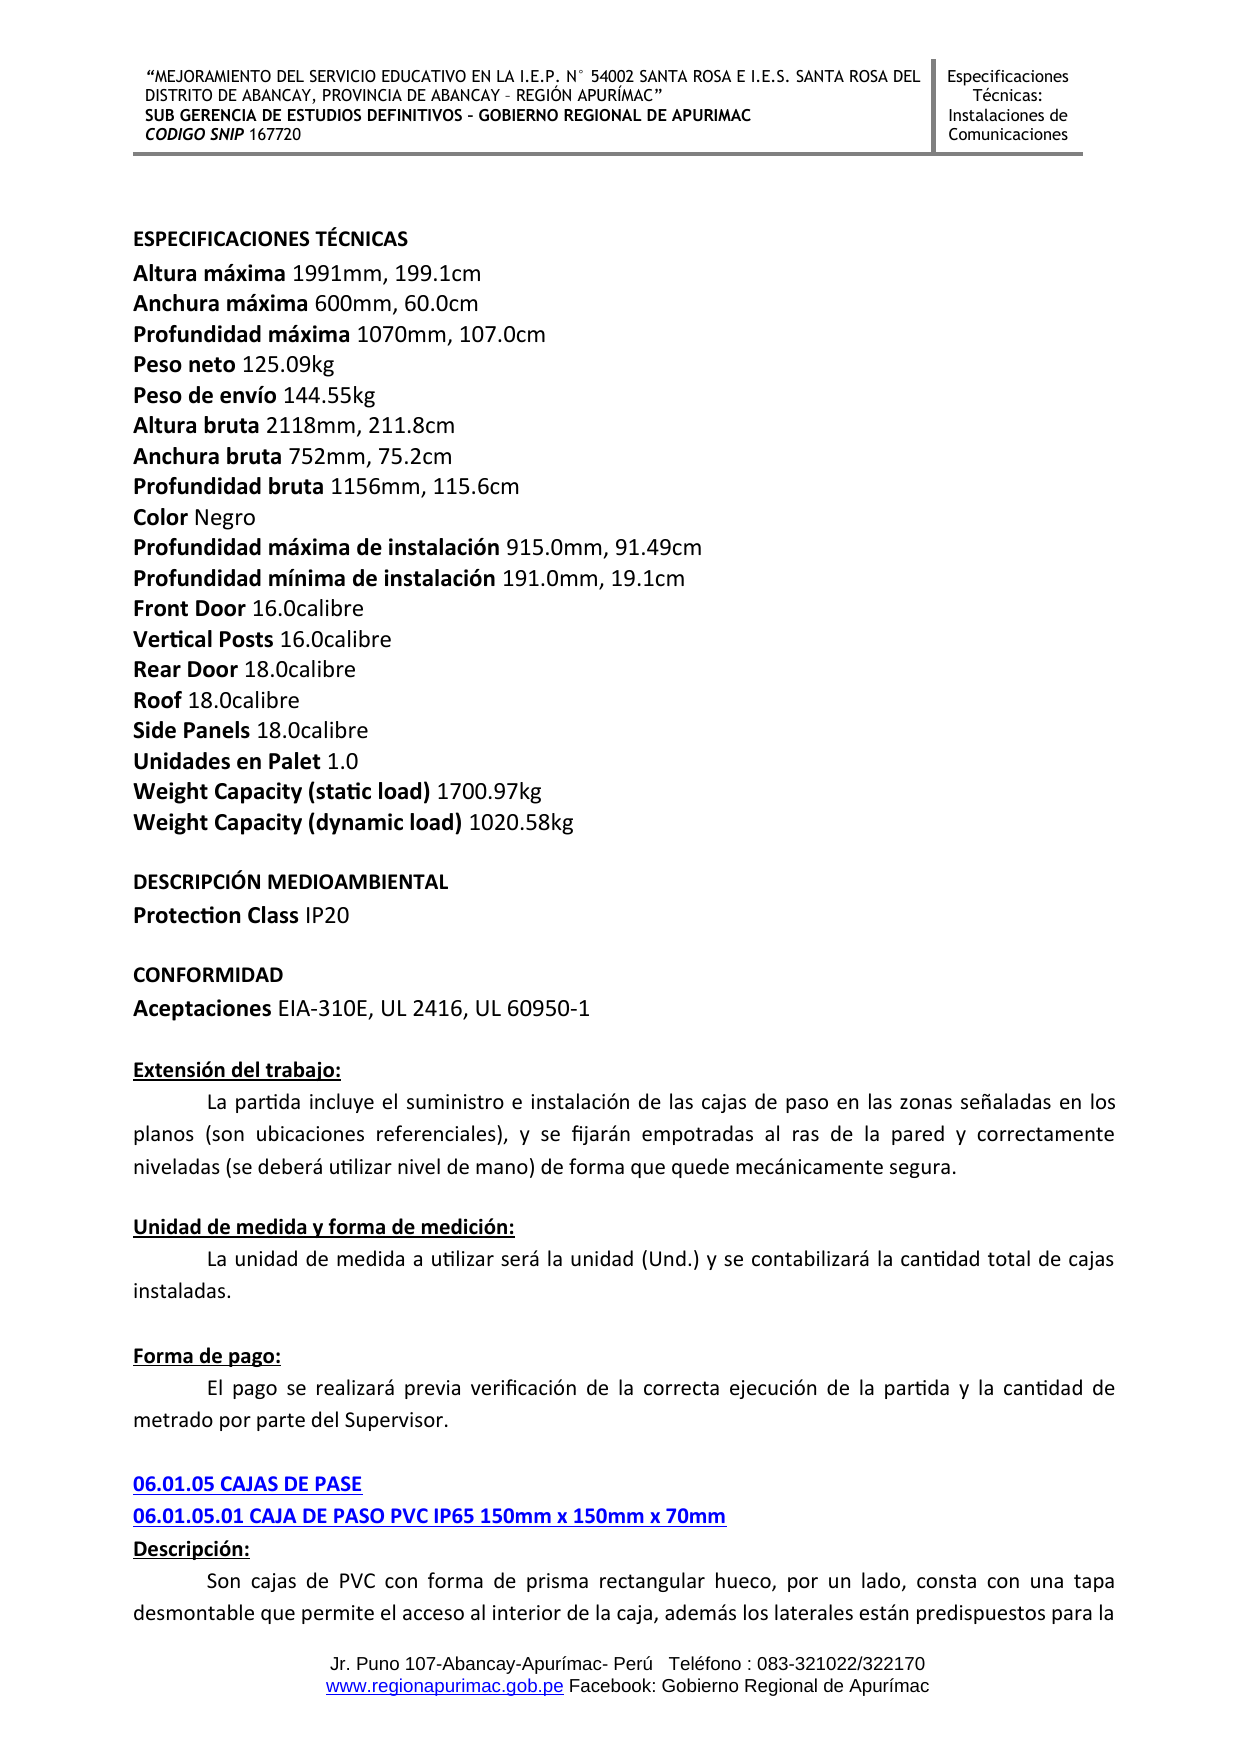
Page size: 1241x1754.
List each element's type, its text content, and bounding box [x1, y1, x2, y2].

text Peso de envío 144.55kg [133, 379, 1122, 409]
text Vertical Posts 16.0calibre [133, 623, 1122, 653]
list 06.01.05 CAJAS DE PASE [133, 1469, 1117, 1497]
text Extensión del trabajo: [133, 1055, 1117, 1083]
list 06.01.05.01 CAJA DE PASO PVC IP65 150mm x 150mm x 70mm [133, 1502, 1117, 1530]
text Roof 18.0calibre [133, 684, 1122, 714]
text ESPECIFICACIONES TÉCNICAS [133, 224, 1122, 252]
text Unidades en Palet 1.0 [133, 745, 1122, 776]
text Side Panels 18.0calibre [133, 714, 1122, 745]
text Front Door 16.0calibre [133, 592, 1122, 623]
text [133, 1566, 1117, 1626]
text Altura máxima 1991mm, 199.1cm [133, 257, 1122, 287]
text Profundidad máxima de instalación 915.0mm, 91.49cm [133, 531, 1122, 562]
text CONFORMIDAD [133, 960, 1122, 988]
text Unidad de medida y forma de medición: [133, 1212, 1117, 1240]
text El pago se realizará previa verificación de la correcta ejecución de la partida y la cantidad de metrado por parte del Supervisor. [133, 1373, 1117, 1433]
text Aceptaciones EIA-310E, UL 2416, UL 60950-1 [133, 992, 1122, 1023]
text Descripción: [133, 1534, 1117, 1562]
text Rear Door 18.0calibre [133, 653, 1122, 684]
text Protection Class IP20 [133, 899, 1122, 930]
text Peso neto 125.09kg [133, 348, 1122, 379]
text Weight Capacity (static load) 1700.97kg [133, 776, 1122, 806]
text Profundidad máxima 1070mm, 107.0cm [133, 318, 1122, 348]
text DESCRIPCIÓN MEDIOAMBIENTAL [133, 867, 1122, 895]
text Profundidad bruta 1156mm, 115.6cm [133, 470, 1122, 501]
text Altura bruta 2118mm, 211.8cm [133, 409, 1122, 440]
text Anchura bruta 752mm, 75.2cm [133, 440, 1122, 470]
text La partida incluye el suministro e instalación de las cajas de paso en las zonas señaladas en los planos (son ubicaciones referenciales), y se fijarán empotradas al ras de la pared y correctamente niveladas (se deberá utilizar nivel de mano) de forma que quede mecánicamente segura. [133, 1087, 1117, 1180]
text Color Negro [133, 501, 1122, 531]
text Anchura máxima 600mm, 60.0cm [133, 287, 1122, 318]
text Forma de pago: [133, 1341, 1117, 1369]
text La unidad de medida a utilizar será la unidad (Und.) y se contabilizará la cantidad total de cajas instaladas. [133, 1244, 1117, 1304]
text Weight Capacity (dynamic load) 1020.58kg [133, 806, 1122, 837]
text Profundidad mínima de instalación 191.0mm, 19.1cm [133, 562, 1122, 592]
